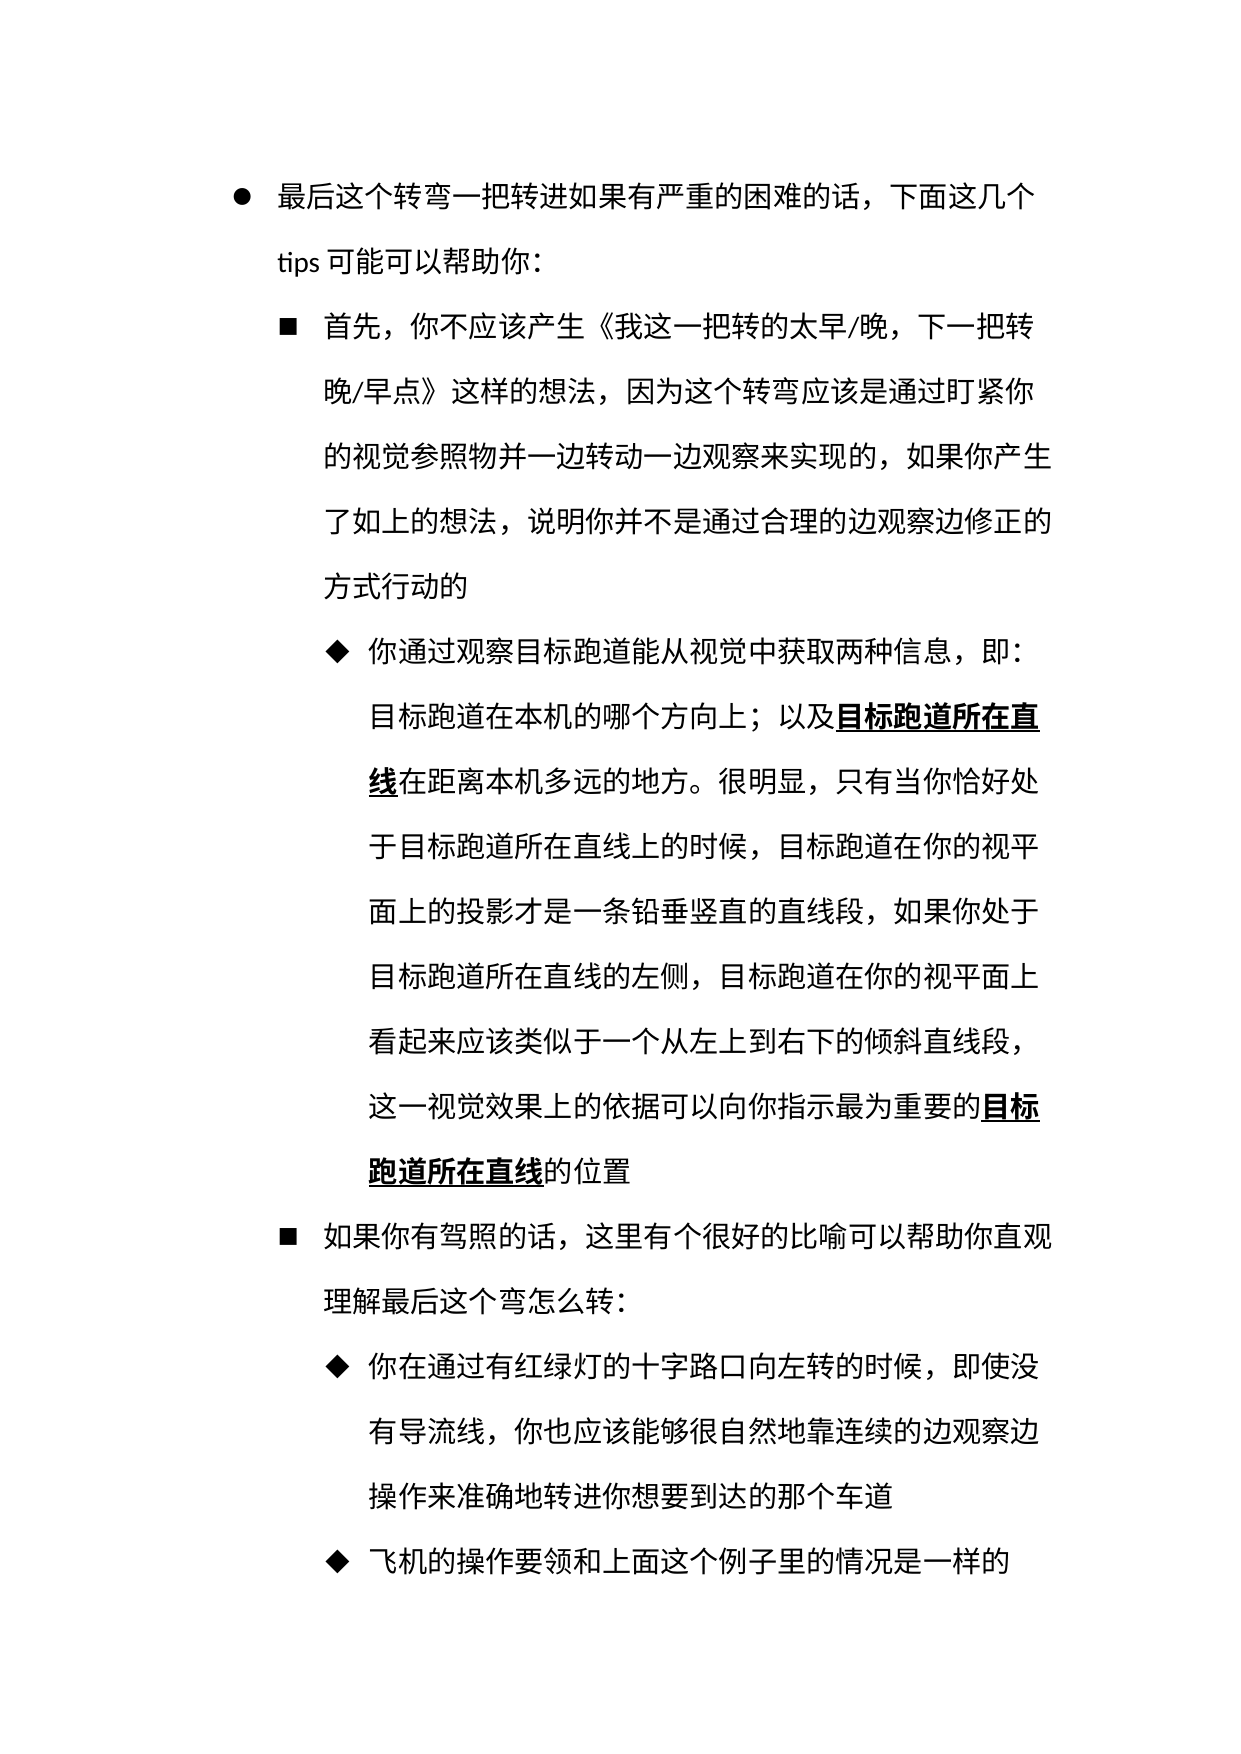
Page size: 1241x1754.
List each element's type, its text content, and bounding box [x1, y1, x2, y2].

list 首先，你不应该产生《我这一把转的太早/晚，下一把转晚/早点》这样的想法，因为这个转弯应该是通过盯紧你的视觉参照物并一边转动一边观察来实现的，如果你产生了如上的想法，说明你并不是通过合理的边观察边修正的方式行动的 [277, 292, 1053, 617]
list 你通过观察目标跑道能从视觉中获取两种信息，即：目标跑道在本机的哪个方向上；以及目标跑道所在直线在距离本机多远的地方。很明显，只有当你恰好处于目标跑道所在直线上的时候，目标跑道在你的视平面上的投影才是一条铅垂竖直的直线段，如果你处于目标跑道所在直线的左侧，目标跑道在你的视平面上看起来应该类似于一个从左上到右下的倾斜直线段，这一视觉效果上的依据可以向你指示最为重要的目标跑道所在直线的位置 [323, 617, 1053, 1202]
list 最后这个转弯一把转进如果有严重的困难的话，下面这几个tips可能可以帮助你： [231, 162, 1053, 292]
list 飞机的操作要领和上面这个例子里的情况是一样的 [323, 1527, 1053, 1592]
list 如果你有驾照的话，这里有个很好的比喻可以帮助你直观理解最后这个弯怎么转： [277, 1202, 1053, 1332]
list 你在通过有红绿灯的十字路口向左转的时候，即使没有导流线，你也应该能够很自然地靠连续的边观察边操作来准确地转进你想要到达的那个车道 [323, 1332, 1053, 1527]
